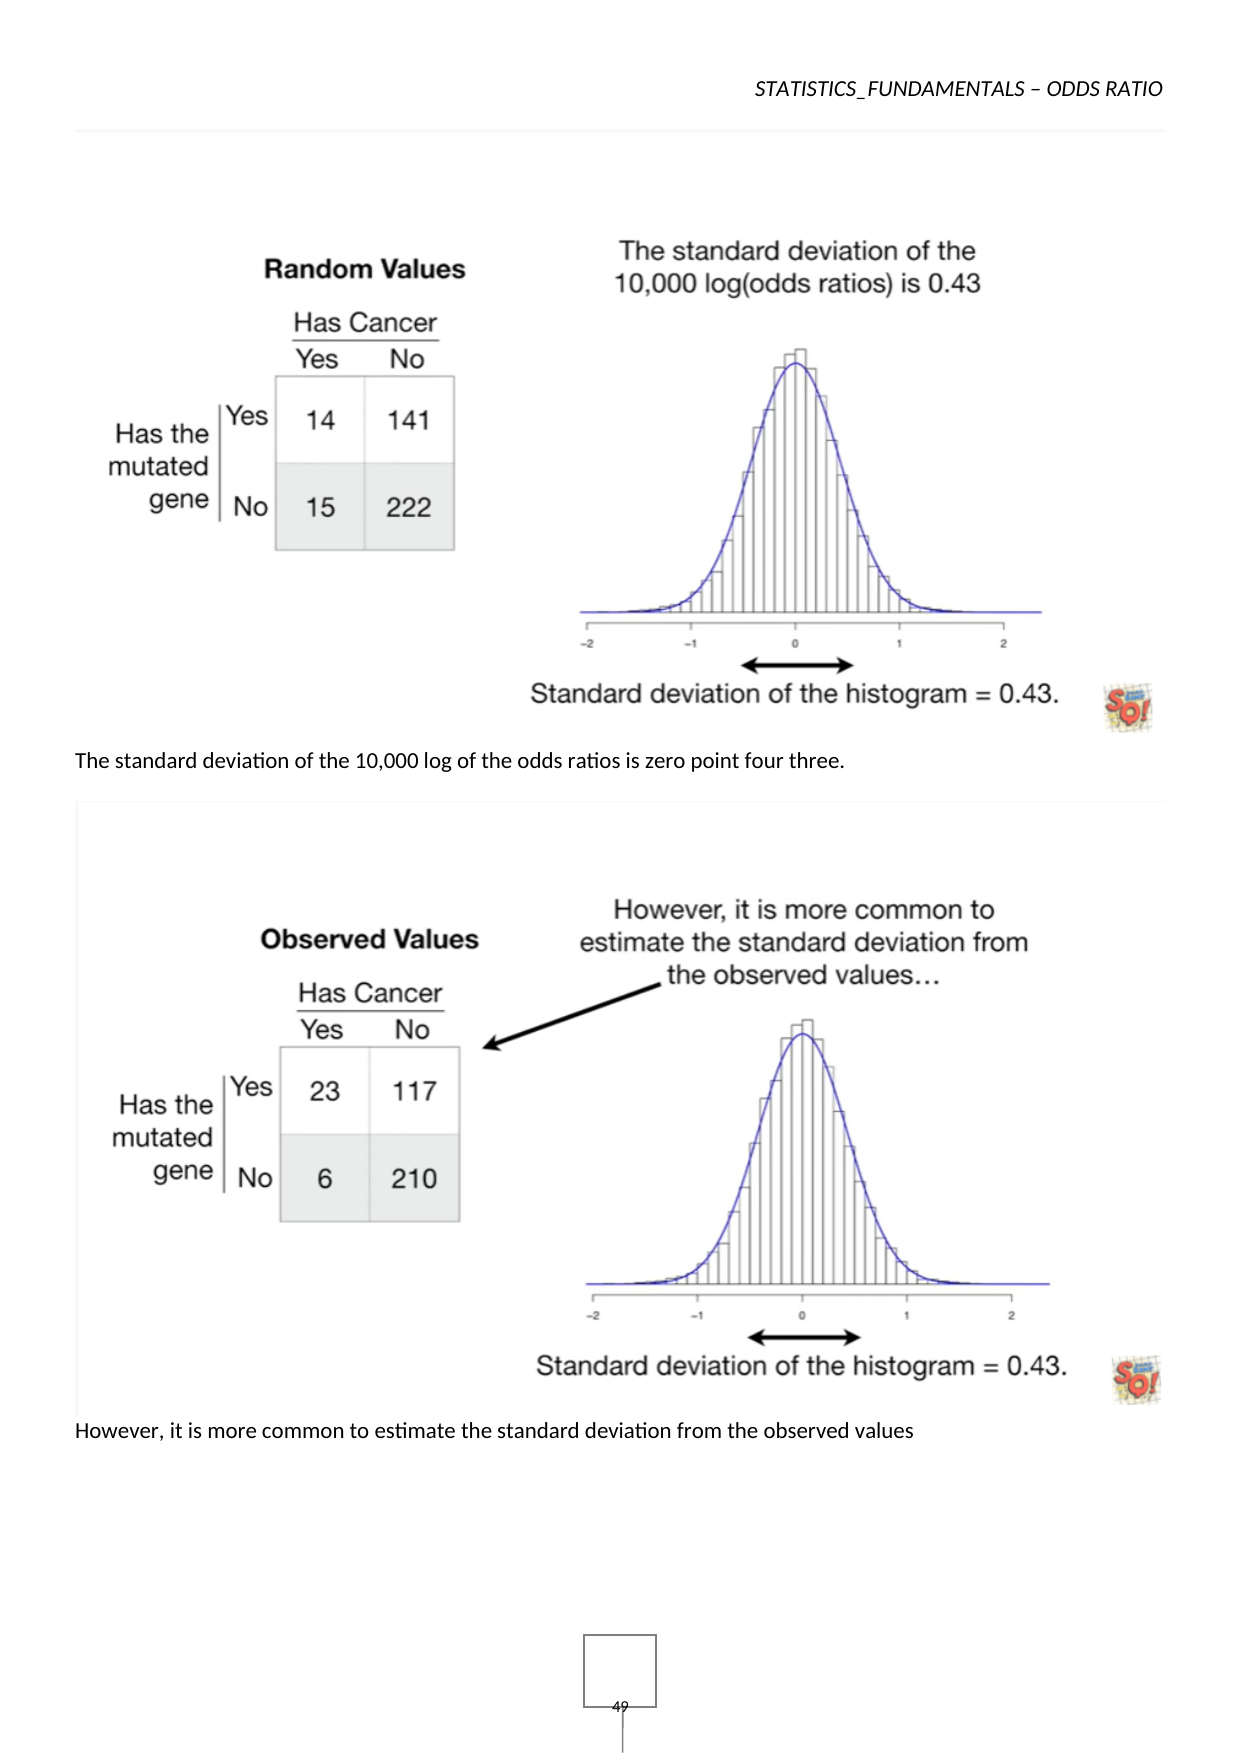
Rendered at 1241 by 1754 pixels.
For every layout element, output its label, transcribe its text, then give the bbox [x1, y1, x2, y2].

text The standard deviation of the 10,000 log of the odds ratios is zero point four three. [75, 746, 1165, 774]
text However, it is more common to estimate the standard deviation from the observed values [75, 1416, 1165, 1444]
picture [75, 129, 1166, 746]
picture [75, 801, 1166, 1416]
